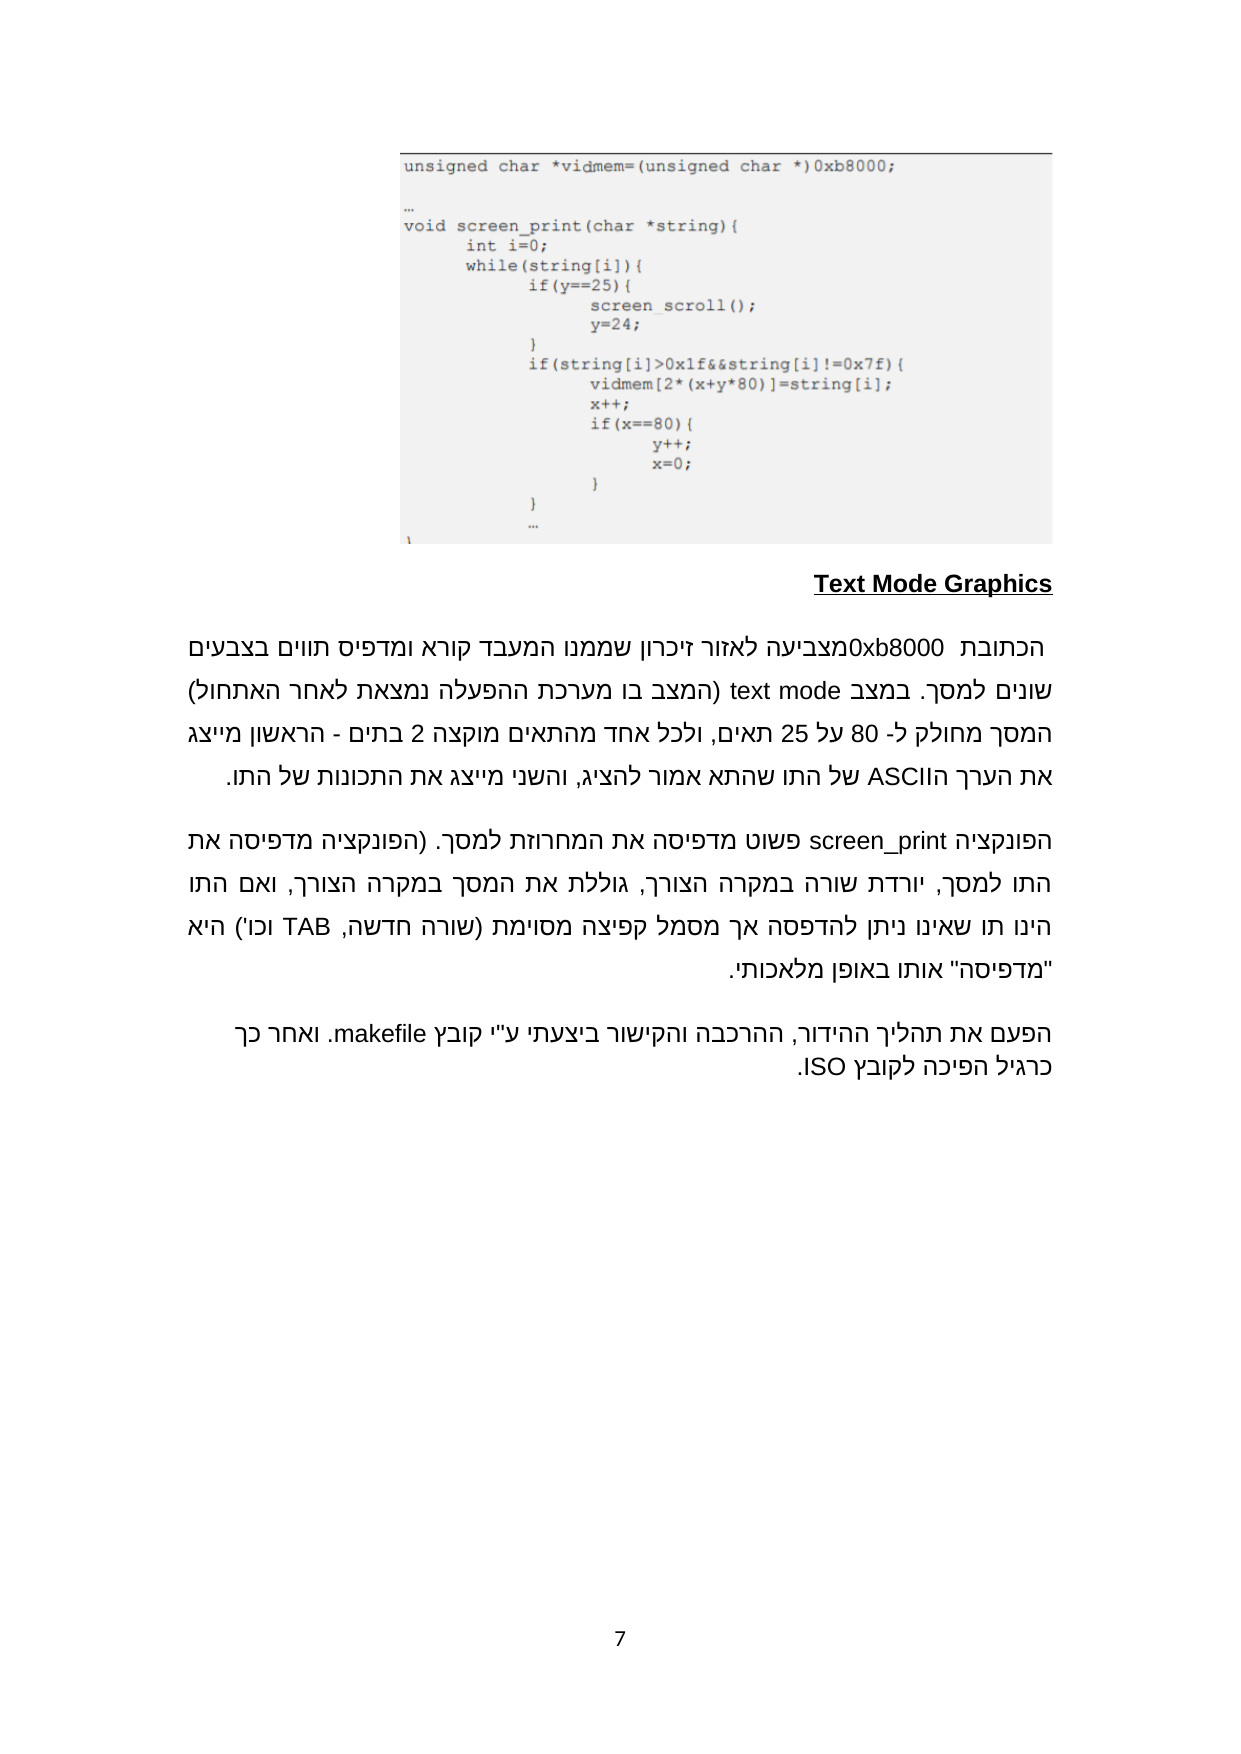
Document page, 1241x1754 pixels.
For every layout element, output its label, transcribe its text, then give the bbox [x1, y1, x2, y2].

picture [400, 150, 1053, 544]
text הפעם את תהליך ההידור, ההרכבה והקישור ביצעתי ע"י קובץ makefile. ואחר כך כרגיל הפיכה לקובץ ISO. [187, 1019, 1053, 1081]
text הכתובת 0xb8000מצביעה לאזור זיכרון שממנו המעבד קורא ומדפיס תווים בצבעים שונים למסך. במצב text mode (המצב בו מערכת ההפעלה נמצאת לאחר האתחול) המסך מחולק ל- 80 על 25 תאים, ולכל אחד מהתאים מוקצה 2 בתים - הראשון מייצג את הערך הASCII של התו שהתא אמור להציג, והשני מייצג את התכונות של התו. [187, 633, 1053, 791]
text הפונקציה screen_print פשוט מדפיסה את המחרוזת למסך. (הפונקציה מדפיסה את התו למסך, יורדת שורה במקרה הצורך, גוללת את המסך במקרה הצורך, ואם התו הינו תו שאינו ניתן להדפסה אך מסמל קפיצה מסוימת (שורה חדשה, TAB וכו') היא "מדפיסה" אותו באופן מלאכותי. [187, 826, 1053, 984]
text Text Mode Graphics [187, 569, 1053, 597]
